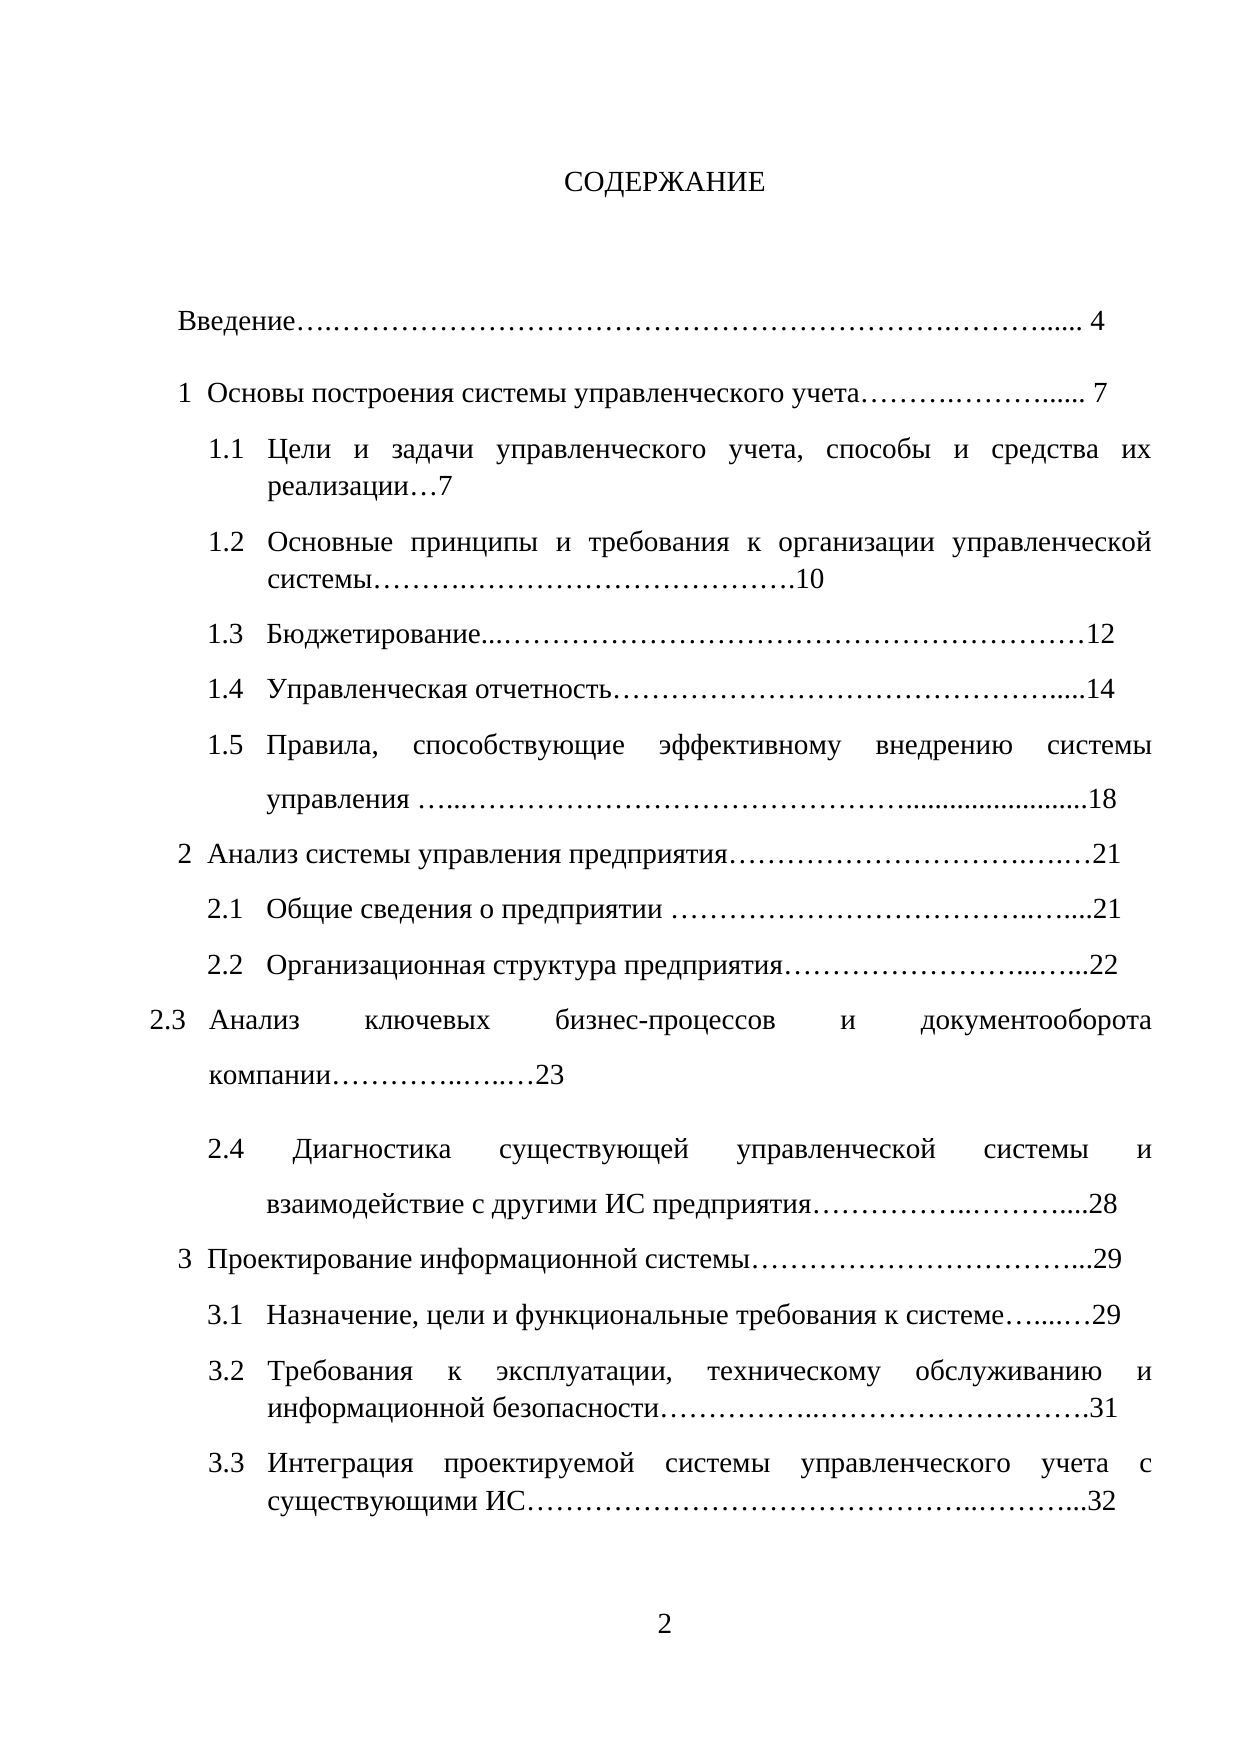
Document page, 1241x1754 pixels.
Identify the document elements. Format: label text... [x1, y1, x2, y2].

text Введение….……………………………………………………….………...... 4 [177, 303, 1153, 336]
list Бюджетирование...……………………………………………………12 [207, 616, 1153, 650]
list Организационная структура предприятия……………………...…...22 [207, 947, 1153, 980]
text 2.4 Диагностика существующей управленческой системы и взаимодействие с другими ИС предприятия……………..………....28 [207, 1131, 1153, 1219]
list Управленческая отчетность……………………………………….....14 [207, 672, 1153, 705]
list Назначение, цели и функциональные требования к системе…....…29 [207, 1297, 1153, 1331]
list Правила, способствующие эффективному внедрению системы управления …...……………………………………….........................18 [207, 727, 1153, 814]
list Основы построения системы управленческого учета……….………...... 7 [177, 375, 1153, 409]
list Требования к эксплуатации, техническому обслуживанию и информационной безопасности……………..……………………….31 [208, 1353, 1153, 1423]
list Анализ ключевых бизнес-процессов и документооборота компании…………..…..…23 [149, 1002, 1153, 1091]
list Проектирование информационной системы……………………………...29 [177, 1241, 1153, 1275]
list Интеграция проектируемой системы управленческого учета с существующими ИС………………………………………..………...32 [208, 1446, 1153, 1516]
list Основные принципы и требования к организации управленческой системы……….…………………………….10 [208, 524, 1153, 594]
list Анализ системы управления предприятия………………………….….…21 [177, 837, 1153, 870]
list Общие сведения о предприятии ………………………………..…....21 [207, 892, 1153, 925]
list Цели и задачи управленческого учета, способы и средства их реализации…7 [208, 431, 1153, 502]
subtitle СОДЕРЖАНИЕ [223, 164, 1106, 197]
